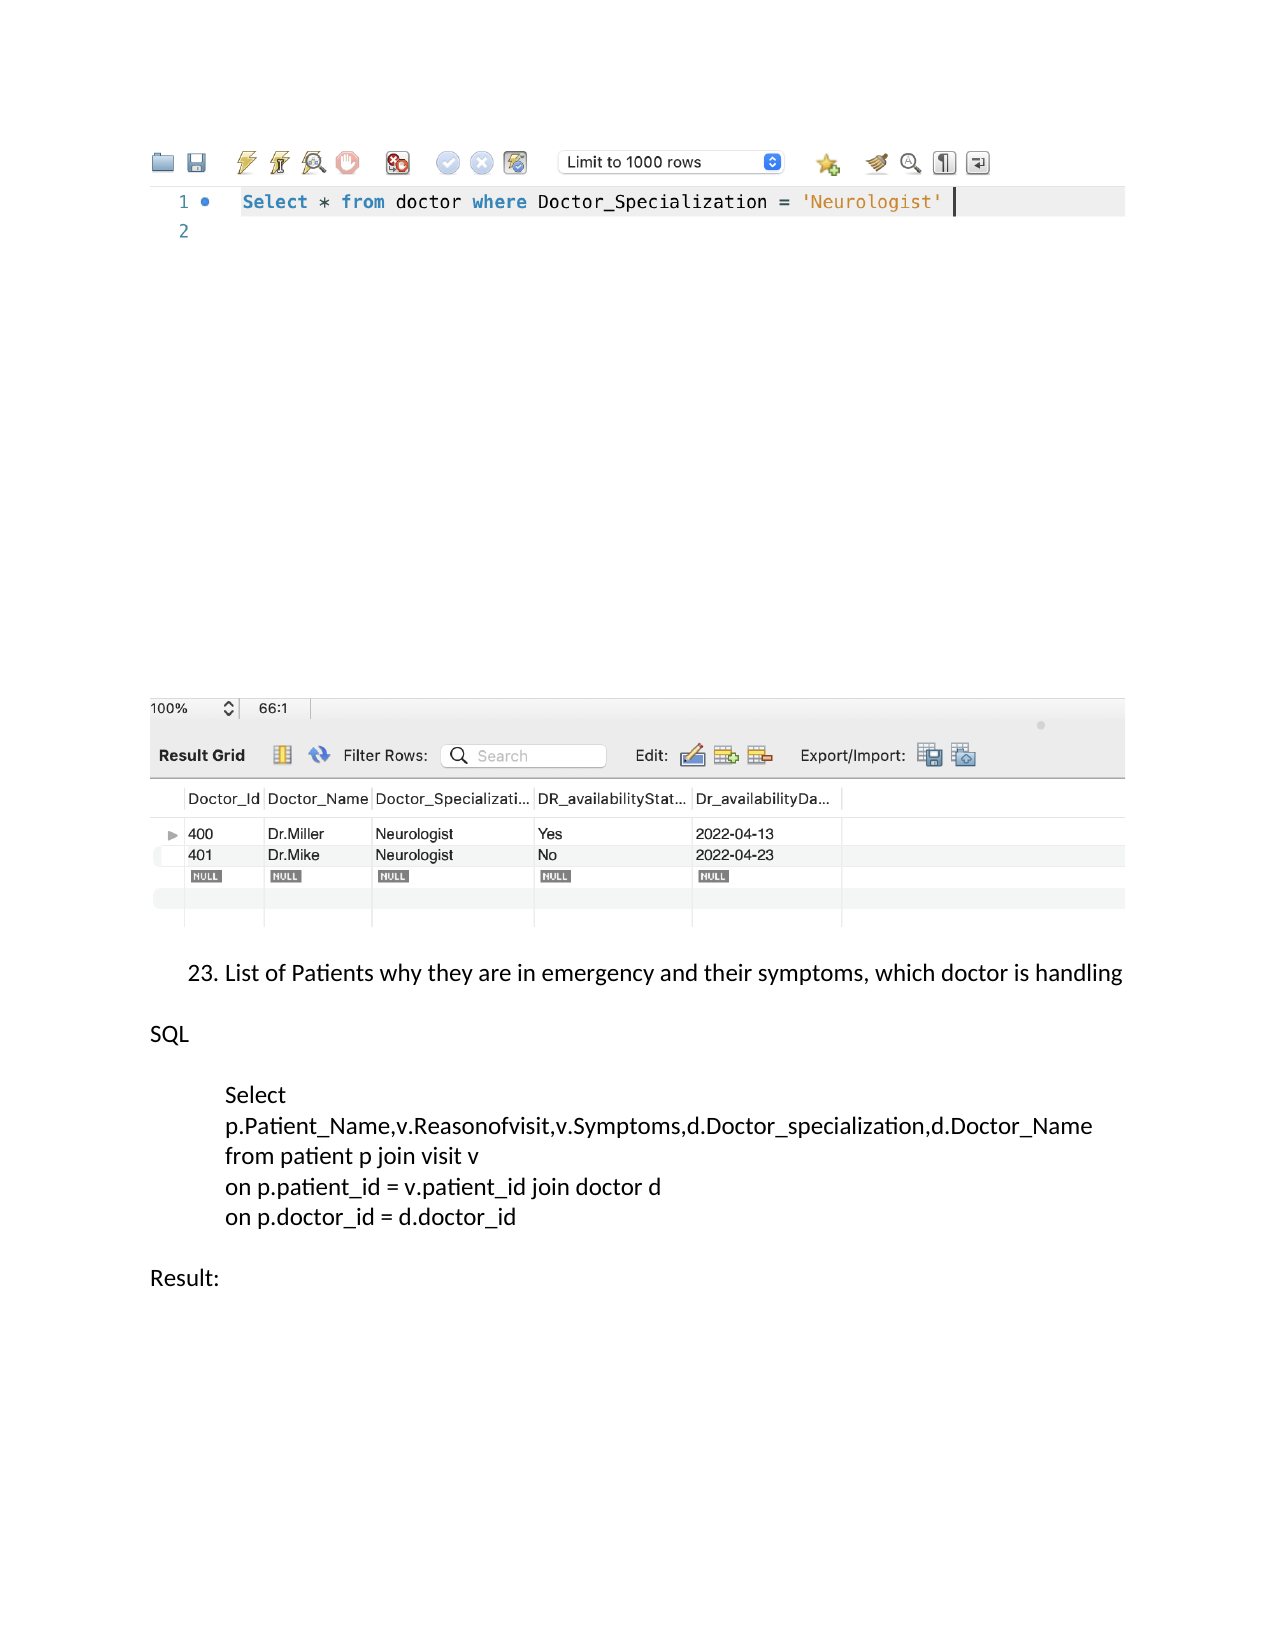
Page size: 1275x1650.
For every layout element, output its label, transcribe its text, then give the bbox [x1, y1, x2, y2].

text Result: [150, 1262, 1125, 1293]
picture [150, 150, 1125, 927]
list List of Patients why they are in emergency and their symptoms, which doctor is handling [187, 957, 1125, 988]
text SQL [150, 1018, 1125, 1049]
text on p.patient_id = v.patient_id join doctor d [225, 1171, 1125, 1201]
text on p.doctor_id = d.doctor_id [225, 1201, 1125, 1232]
text from patient p join visit v [225, 1140, 1125, 1171]
text Select p.Patient_Name,v.Reasonofvisit,v.Symptoms,d.Doctor_specialization,d.Doctor_Name [225, 1079, 1125, 1140]
